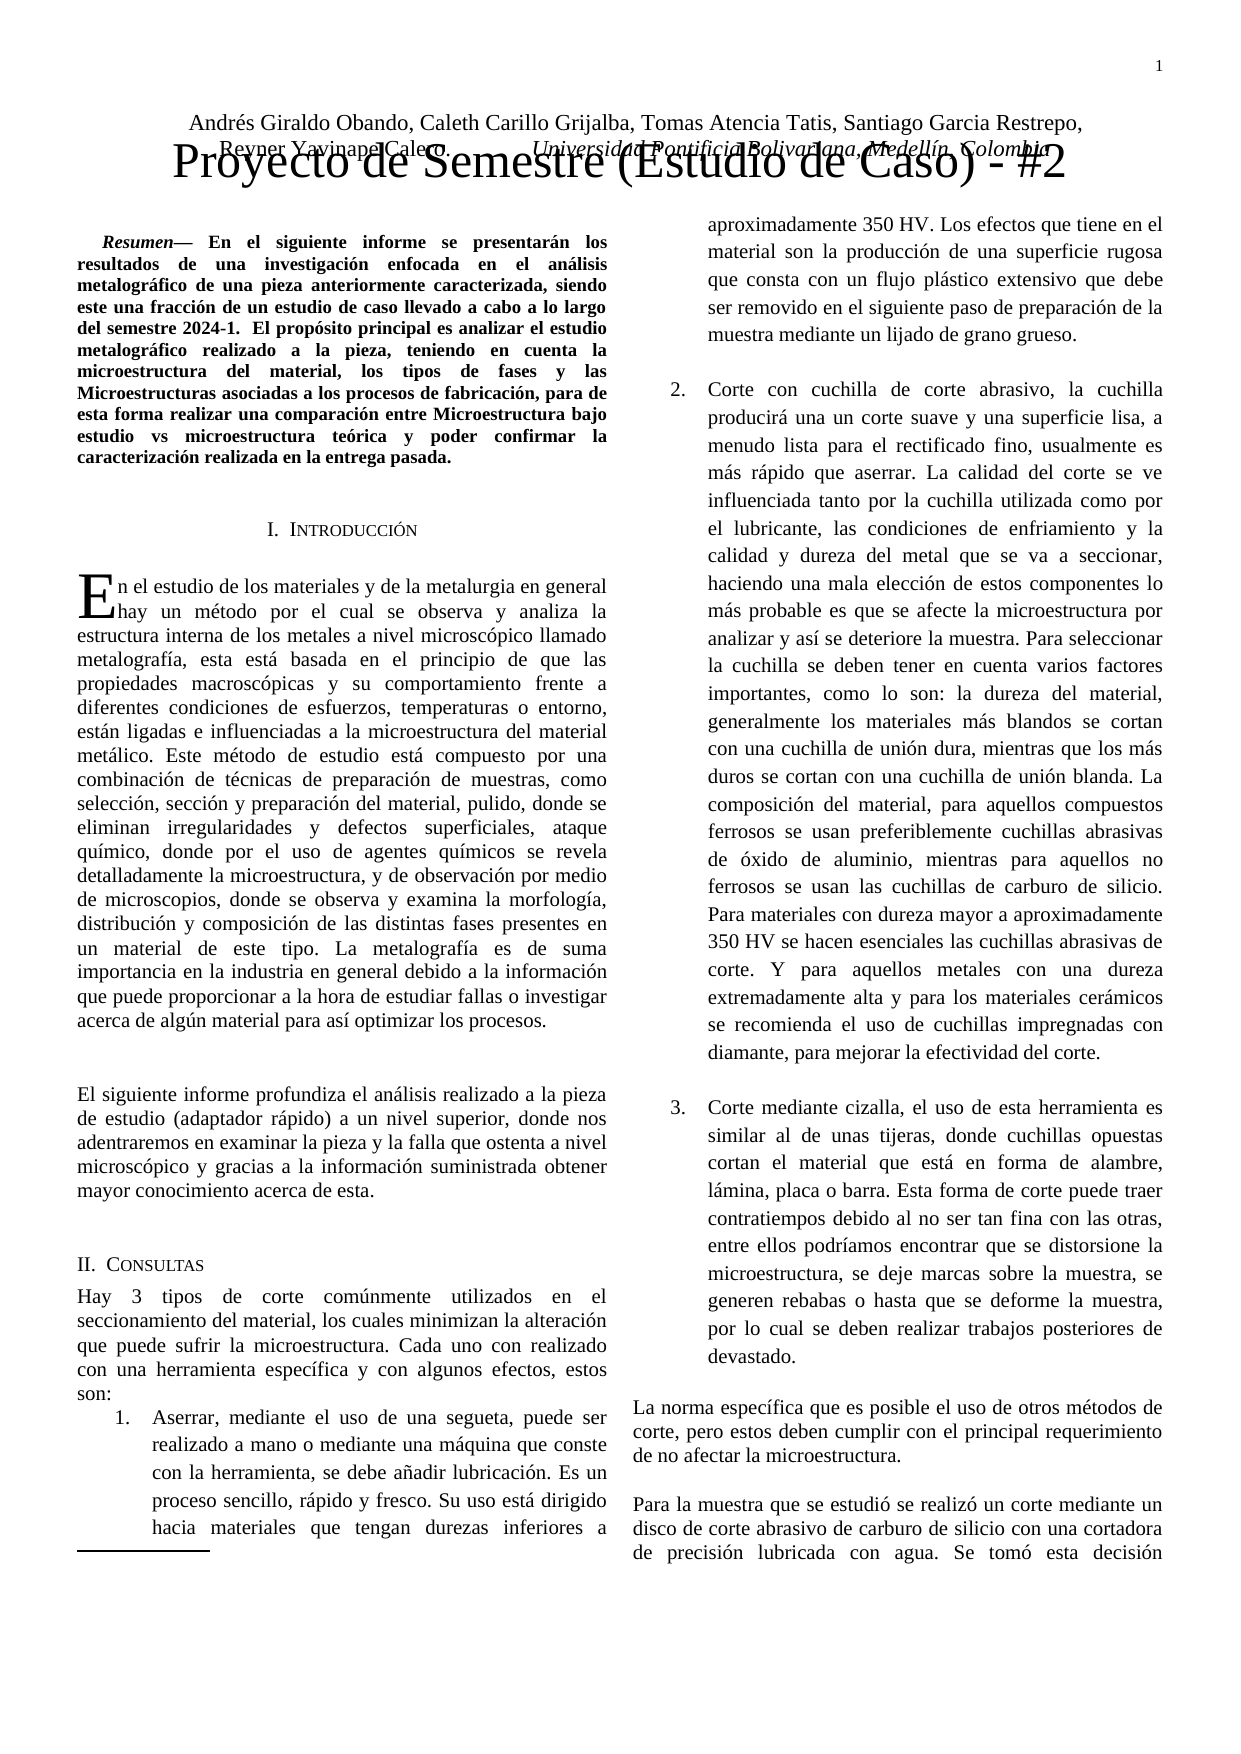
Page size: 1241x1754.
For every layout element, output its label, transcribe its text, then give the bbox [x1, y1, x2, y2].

list Corte mediante cizalla, el uso de esta herramienta es similar al de unas tijeras, donde cuchillas opuestas cortan el material que está en forma de alambre, lámina, placa o barra. Esta forma de corte puede traer contratiempos debido al no ser tan fina con las otras, entre ellos podríamos encontrar que se distorsione la microestructura, se deje marcas sobre la muestra, se generen rebabas o hasta que se deforme la muestra, por lo cual se deben realizar trabajos posteriores de devastado. [670, 1095, 1163, 1368]
list Aserrar, mediante el uso de una segueta, puede ser realizado a mano o mediante una máquina que conste con la herramienta, se debe añadir lubricación. Es un proceso sencillo, rápido y fresco. Su uso está dirigido hacia materiales que tengan durezas inferiores a aproximadamente 350 HV. Los efectos que tiene en el material son la producción de una superficie rugosa que consta con un flujo plástico extensivo que debe ser removido en el siguiente paso de preparación de la muestra mediante un lijado de grano grueso. [114, 1405, 608, 1539]
text Andrés Giraldo Obando, Caleth Carillo Grijalba, Tomas Atencia Tatis, Santiago Garcia Restrepo, Reyner Yavinape Calero. Universidad Pontificia Bolivariana, Medellín, Colombia [163, 109, 1108, 162]
subtitle Introducción [77, 517, 608, 541]
list Corte con cuchilla de corte abrasivo, la cuchilla producirá una un corte suave y una superficie lisa, a menudo lista para el rectificado fino, usualmente es más rápido que aserrar. La calidad del corte se ve influenciada tanto por la cuchilla utilizada como por el lubricante, las condiciones de enfriamiento y la calidad y dureza del metal que se va a seccionar, haciendo una mala elección de estos componentes lo más probable es que se afecte la microestructura por analizar y así se deteriore la muestra. Para seleccionar la cuchilla se deben tener en cuenta varios factores importantes, como lo son: la dureza del material, generalmente los materiales más blandos se cortan con una cuchilla de unión dura, mientras que los más duros se cortan con una cuchilla de unión blanda. La composición del material, para aquellos compuestos ferrosos se usan preferiblemente cuchillas abrasivas de óxido de aluminio, mientras para aquellos no ferrosos se usan las cuchillas de carburo de silicio. Para materiales con dureza mayor a aproximadamente 350 HV se hacen esenciales las cuchillas abrasivas de corte. Y para aquellos metales con una dureza extremadamente alta y para los materiales cerámicos se recomienda el uso de cuchillas impregnadas con diamante, para mejorar la efectividad del corte. [670, 377, 1163, 1064]
text La norma específica que es posible el uso de otros métodos de corte, pero estos deben cumplir con el principal requerimiento de no afectar la microestructura. [633, 1395, 1163, 1467]
subtitle Consultas [77, 1252, 608, 1276]
text Resumen— En el siguiente informe se presentarán los resultados de una investigación enfocada en el análisis metalográfico de una pieza anteriormente caracterizada, siendo este una fracción de un estudio de caso llevado a cabo a lo largo del semestre 2024-1. El propósito principal es analizar el estudio metalográfico realizado a la pieza, teniendo en cuenta la microestructura del material, los tipos de fases y las Microestructuras asociadas a los procesos de fabricación, para de esta forma realizar una comparación entre Microestructura bajo estudio vs microestructura teórica y poder confirmar la caracterización realizada en la entrega pasada. [77, 231, 608, 468]
text Hay 3 tipos de corte comúnmente utilizados en el seccionamiento del material, los cuales minimizan la alteración que puede sufrir la microestructura. Cada uno con realizado con una herramienta específica y con algunos efectos, estos son: [77, 1284, 608, 1405]
list Aserrar, mediante el uso de una segueta, puede ser realizado a mano o mediante una máquina que conste con la herramienta, se debe añadir lubricación. Es un proceso sencillo, rápido y fresco. Su uso está dirigido hacia materiales que tengan durezas inferiores a aproximadamente 350 HV. Los efectos que tiene en el material son la producción de una superficie rugosa que consta con un flujo plástico extensivo que debe ser removido en el siguiente paso de preparación de la muestra mediante un lijado de grano grueso. [670, 112, 1163, 346]
title Proyecto de Semestre (Estudio de Caso) - #2 [133, 131, 1108, 189]
text El siguiente informe profundiza el análisis realizado a la pieza de estudio (adaptador rápido) a un nivel superior, donde nos adentraremos en examinar la pieza y la falla que ostenta a nivel microscópico y gracias a la información suministrada obtener mayor conocimiento acerca de esta. [77, 1082, 608, 1202]
text n el estudio de los materiales y de la metalurgia en general hay un método por el cual se observa y analiza la estructura interna de los metales a nivel microscópico llamado metalografía, esta está basada en el principio de que las propiedades macroscópicas y su comportamiento frente a diferentes condiciones de esfuerzos, temperaturas o entorno, están ligadas e influenciadas a la microestructura del material metálico. Este método de estudio está compuesto por una combinación de técnicas de preparación de muestras, como selección, sección y preparación del material, pulido, donde se eliminan irregularidades y defectos superficiales, ataque químico, donde por el uso de agentes químicos se revela detalladamente la microestructura, y de observación por medio de microscopios, donde se observa y examina la morfología, distribución y composición de las distintas fases presentes en un material de este tipo. La metalografía es de suma importancia en la industria en general debido a la información que puede proporcionar a la hora de estudiar fallas o investigar acerca de algún material para así optimizar los procesos. [77, 574, 608, 1032]
